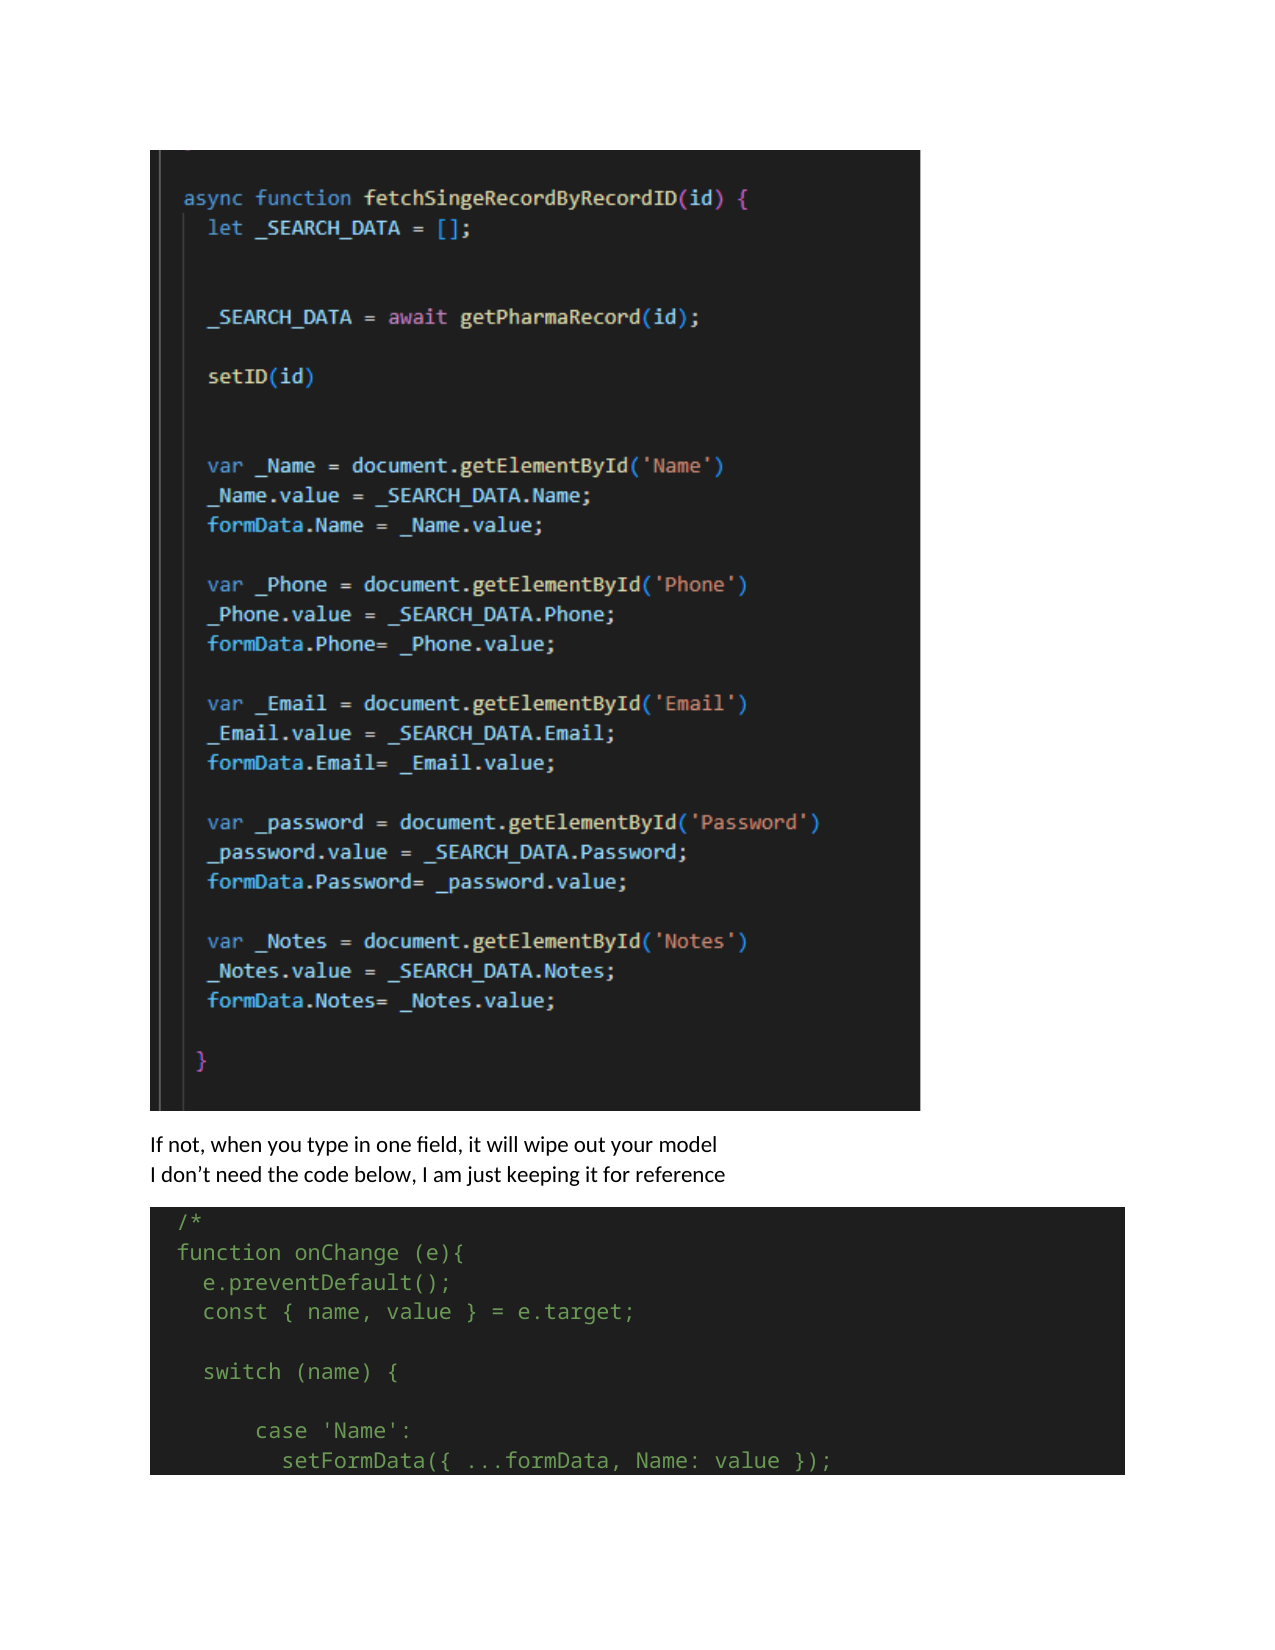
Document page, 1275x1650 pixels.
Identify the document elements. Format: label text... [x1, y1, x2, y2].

text switch (name) { [150, 1356, 1125, 1386]
text const { name, value } = e.target; [150, 1296, 1125, 1326]
text If not, when you type in one field, it will wipe out your model I don’t need the code below, I am just keeping it for reference [150, 1130, 1125, 1188]
text function onChange (e){ [150, 1237, 1125, 1267]
text setFormData({ ...formData, Name: value }); [150, 1445, 1125, 1475]
text e.preventDefault(); [150, 1267, 1125, 1296]
text case 'Name': [150, 1416, 1125, 1445]
text /* [150, 1207, 1125, 1237]
picture [150, 150, 921, 1111]
